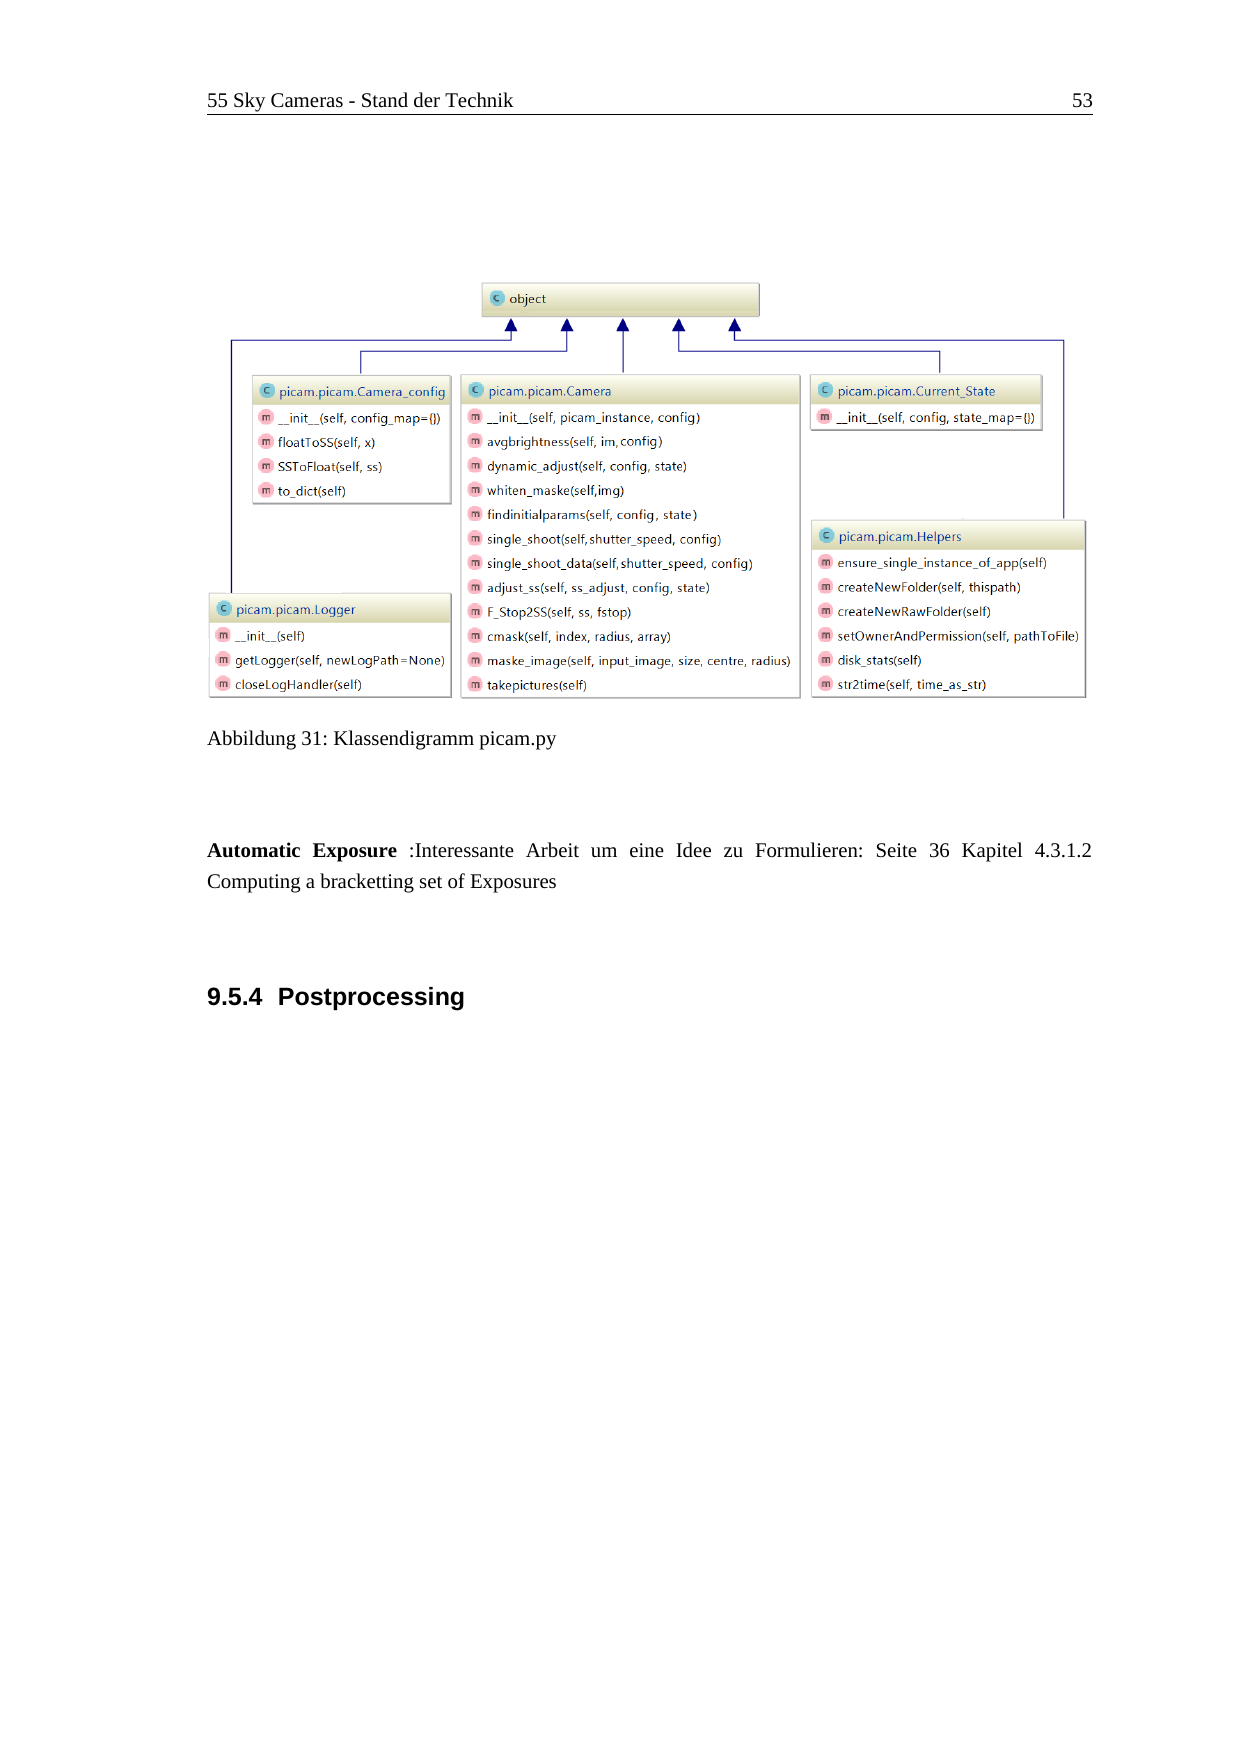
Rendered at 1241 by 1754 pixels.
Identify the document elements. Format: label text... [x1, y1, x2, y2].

text Automatic Exposure :Interessante Arbeit um eine Idee zu Formulieren: Seite 36 Kapitel 4.3.1.2 Computing a bracketting set of Exposures [207, 838, 1093, 893]
subtitle Postprocessing [207, 982, 1093, 1011]
picture [206, 278, 1092, 706]
